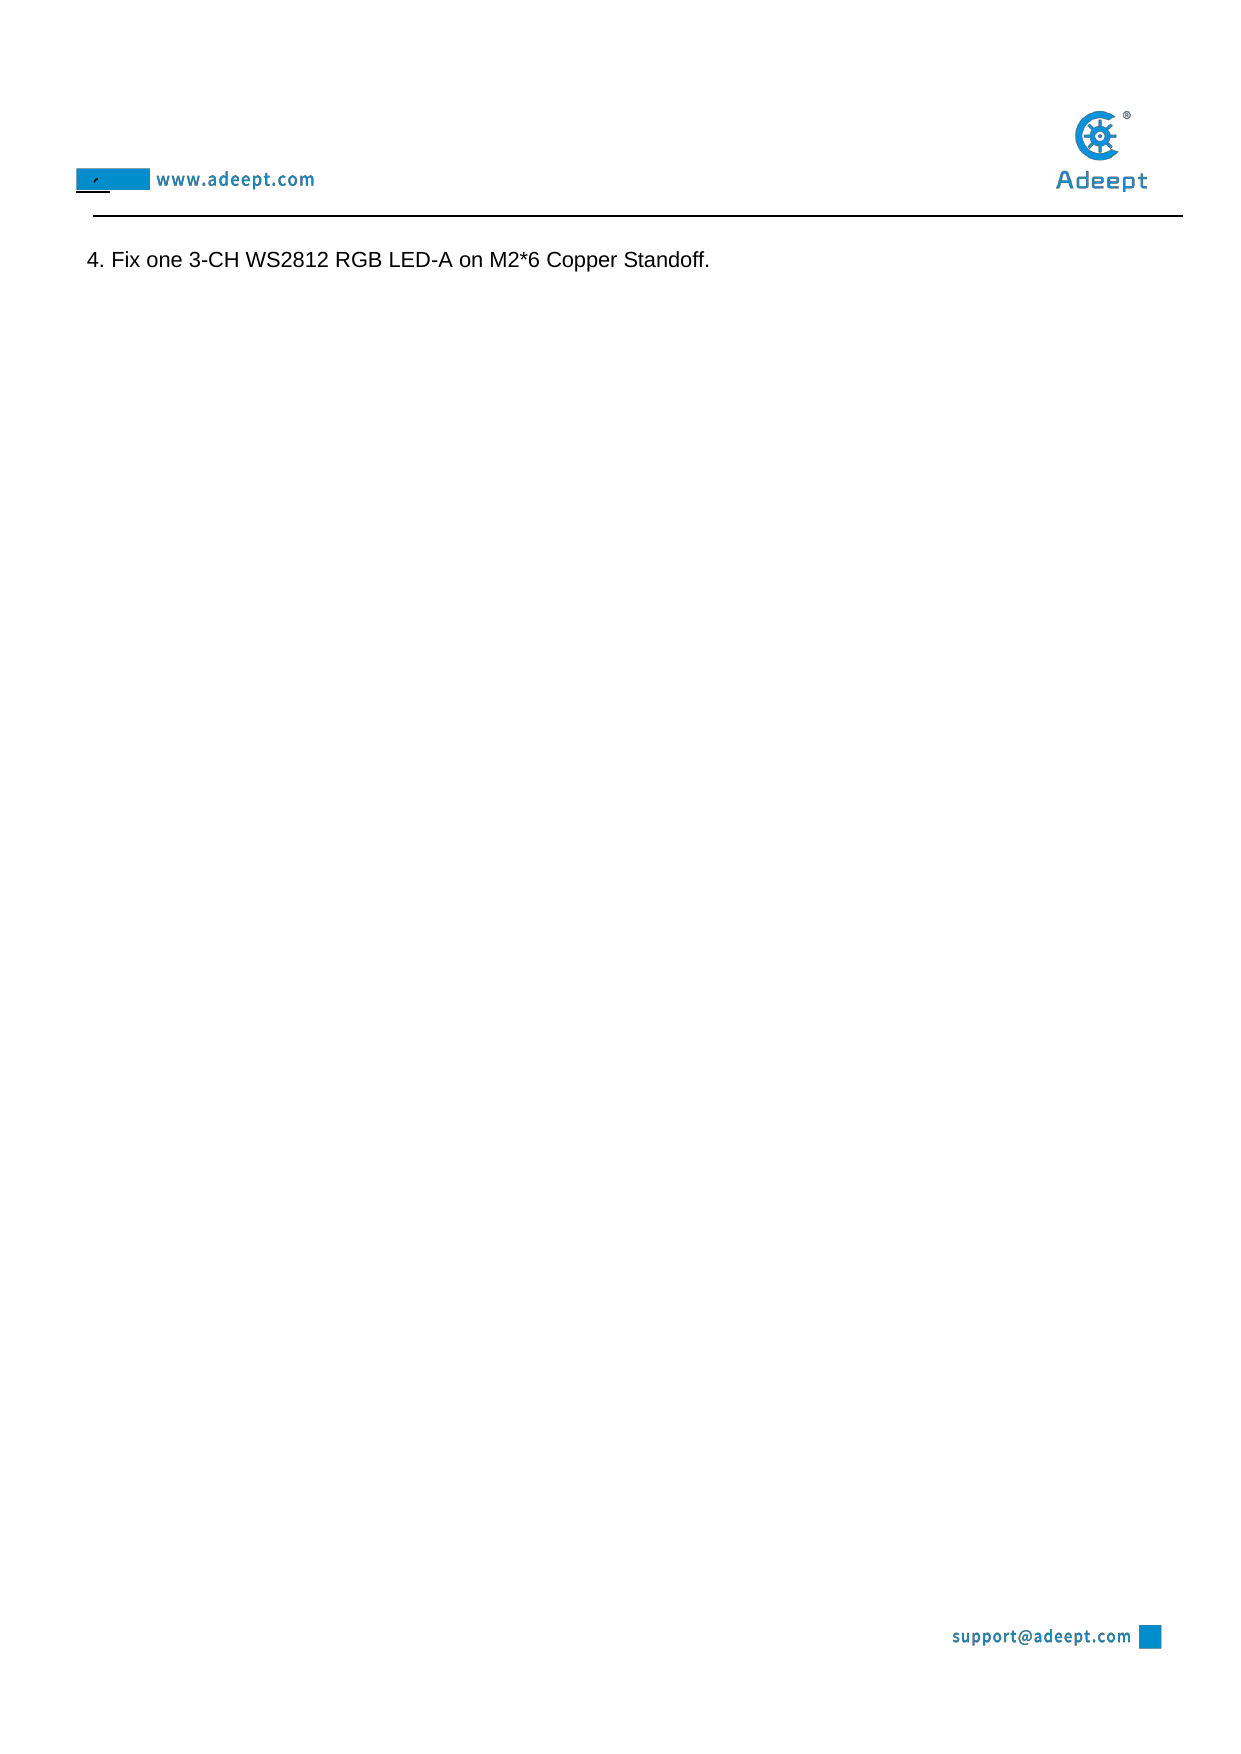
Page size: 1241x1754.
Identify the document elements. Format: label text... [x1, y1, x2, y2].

picture [1056, 111, 1147, 192]
list Fix one 3-CH WS2812 RGB LED-A on M2*6 Copper Standoff. [87, 246, 1178, 272]
picture [946, 1625, 1139, 1649]
picture [75, 167, 343, 191]
